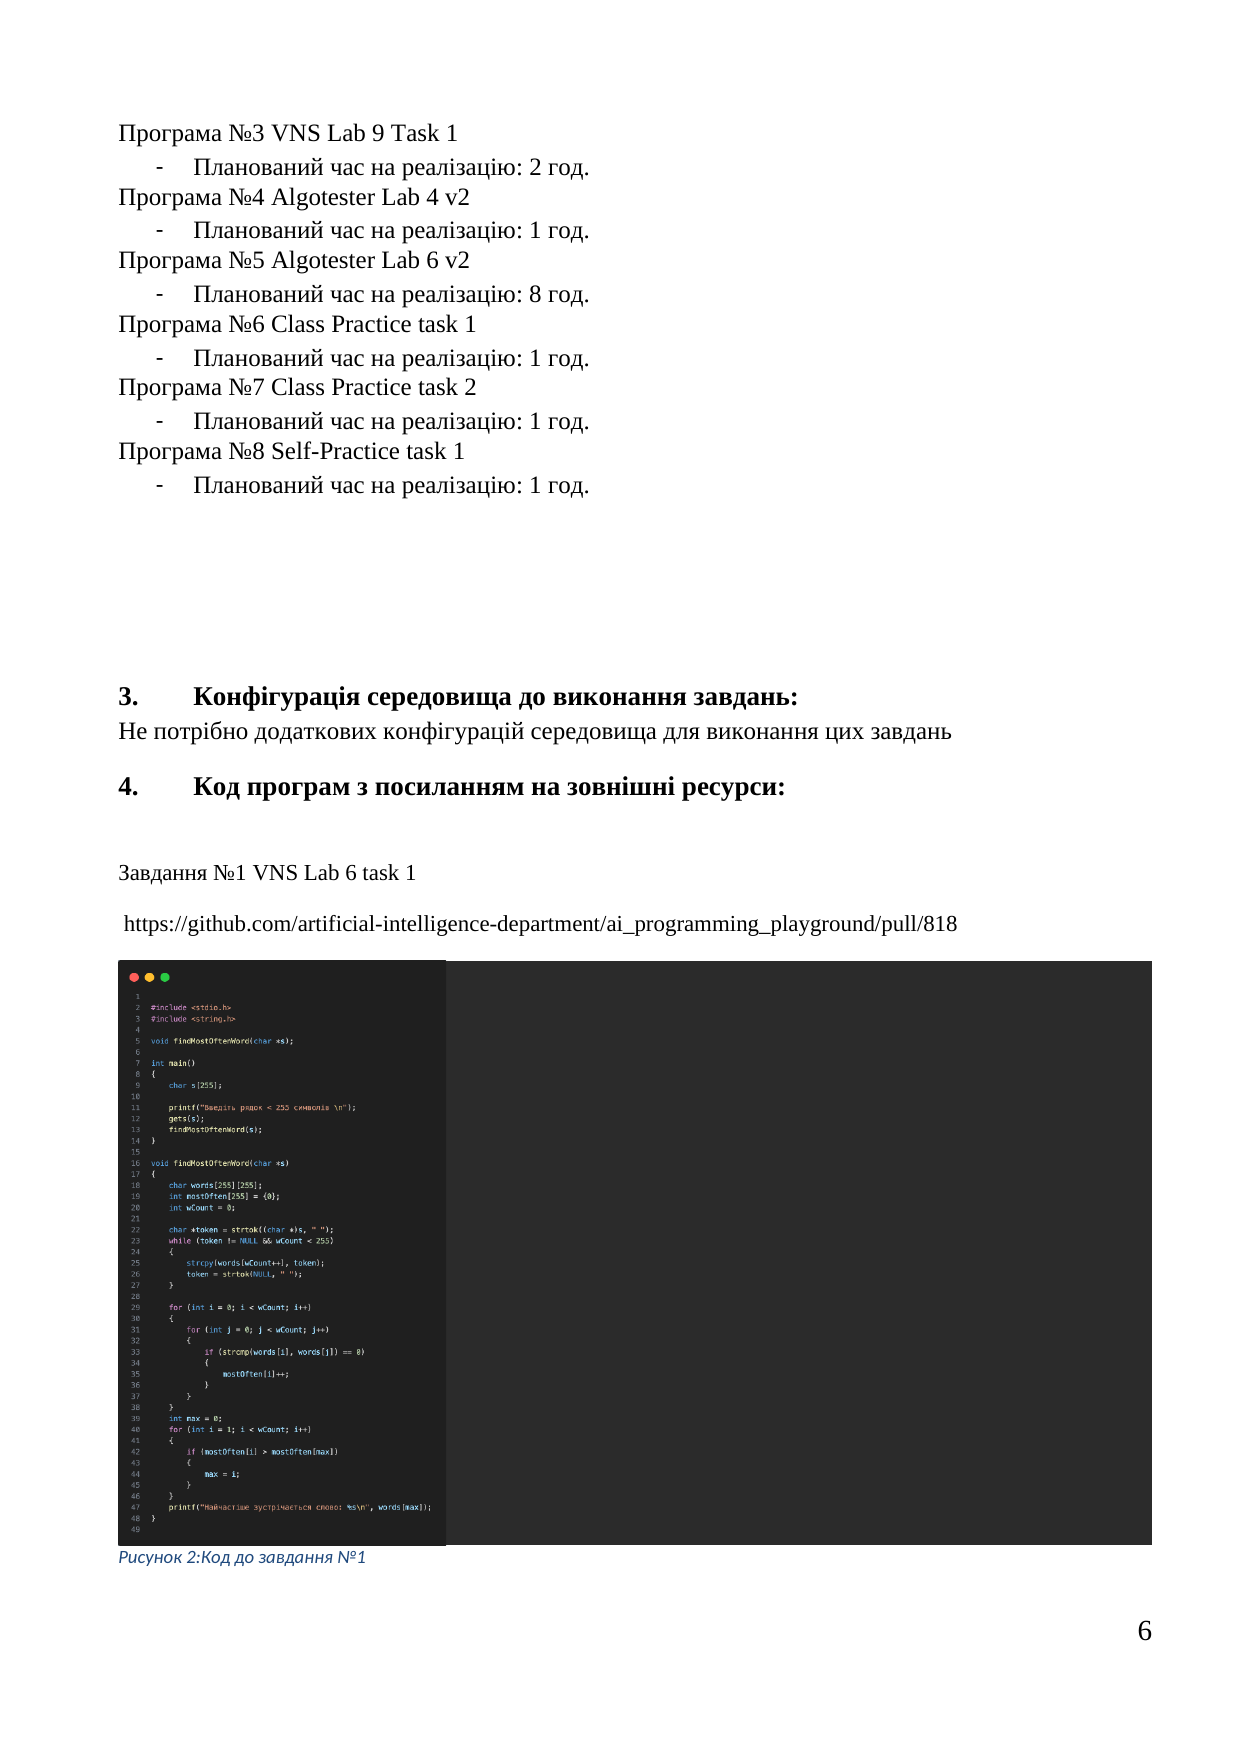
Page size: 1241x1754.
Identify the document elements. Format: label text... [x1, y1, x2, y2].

list Планований час на реалізацію: 1 год. [156, 469, 1152, 499]
list Планований час на реалізацію: 8 год. [156, 278, 1152, 309]
list Планований час на реалізацію: 1 год. [156, 215, 1152, 245]
text Завдання №1 VNS Lab 6 task 1 [118, 859, 1152, 885]
text Програма №5 Algotester Lab 6 v2 [118, 245, 1152, 274]
text Не потрібно додаткових конфігурацій середовища для виконання цих завдань [118, 716, 1152, 745]
list Планований час на реалізацію: 2 год. [156, 151, 1152, 182]
text https://github.com/artificial-intelligence-department/ai_programming_playground/pull/818 [118, 910, 1152, 936]
subtitle 4. Код програм з посиланням на зовнішні ресурси: [118, 770, 1152, 801]
text Програма №3 VNS Lab 9 Task 1 [118, 118, 1152, 147]
text Програма №8 Self-Practice task 1 [118, 436, 1152, 464]
subtitle 3. Конфігурація середовища до виконання завдань: [118, 680, 1152, 711]
picture [118, 960, 447, 1546]
text Програма №7 Class Practice task 2 [118, 372, 1152, 401]
list Планований час на реалізацію: 1 год. [156, 405, 1152, 436]
text Програма №4 Algotester Lab 4 v2 [118, 182, 1152, 210]
list Планований час на реалізацію: 1 год. [156, 342, 1152, 372]
text Програма №6 Class Practice task 1 [118, 309, 1152, 337]
